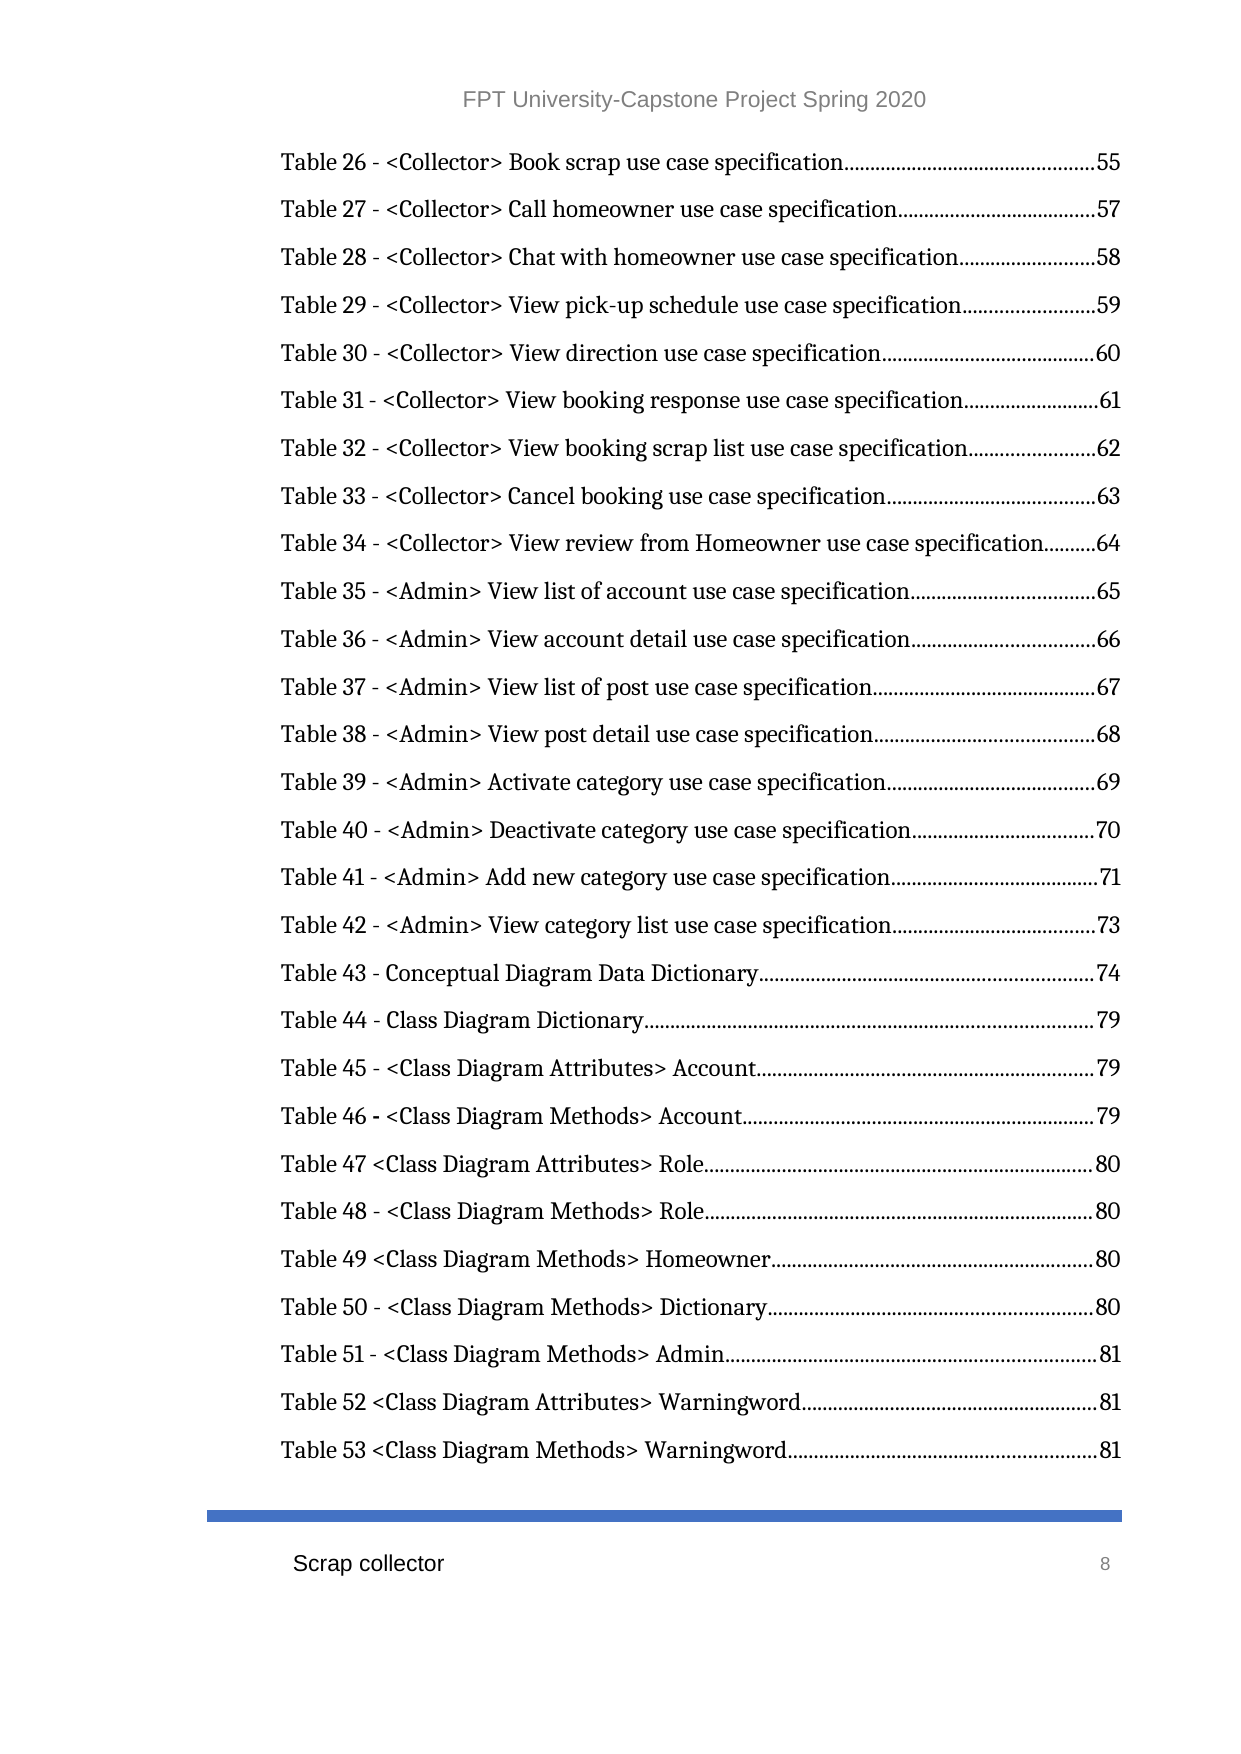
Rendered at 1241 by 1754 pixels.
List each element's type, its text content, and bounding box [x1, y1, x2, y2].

text Table 42 - <Admin> View category list use case specification 73 [207, 911, 1122, 940]
text Table 52 <Class Diagram Attributes> Warningword 81 [207, 1388, 1122, 1417]
text Table 27 - <Collector> Call homeowner use case specification 57 [207, 195, 1122, 224]
text Table 36 - <Admin> View account detail use case specification 66 [207, 625, 1122, 653]
text Table 41 - <Admin> Add new category use case specification 71 [207, 863, 1122, 892]
text Table 31 - <Collector> View booking response use case specification 61 [207, 386, 1122, 415]
text Table 51 - <Class Diagram Methods> Admin 81 [207, 1340, 1122, 1369]
text Table 46 - <Class Diagram Methods> Account 79 [207, 1102, 1122, 1131]
text Table 28 - <Collector> Chat with homeowner use case specification 58 [207, 243, 1122, 272]
text Table 32 - <Collector> View booking scrap list use case specification 62 [207, 434, 1122, 463]
text Table 35 - <Admin> View list of account use case specification 65 [207, 577, 1122, 606]
text Table 33 - <Collector> Cancel booking use case specification 63 [207, 482, 1122, 510]
text Table 48 - <Class Diagram Methods> Role 80 [207, 1197, 1122, 1226]
text Table 43 - Conceptual Diagram Data Dictionary 74 [207, 959, 1122, 987]
text Table 53 <Class Diagram Methods> Warningword 81 [207, 1436, 1122, 1464]
text Table 30 - <Collector> View direction use case specification 60 [207, 338, 1122, 367]
text Table 38 - <Admin> View post detail use case specification 68 [207, 720, 1122, 749]
text Table 26 - <Collector> Book scrap use case specification 55 [207, 148, 1122, 176]
text Table 40 - <Admin> Deactivate category use case specification 70 [207, 816, 1122, 844]
text Table 37 - <Admin> View list of post use case specification 67 [207, 672, 1122, 701]
text Table 50 - <Class Diagram Methods> Dictionary 80 [207, 1293, 1122, 1321]
text Table 49 <Class Diagram Methods> Homeowner 80 [207, 1245, 1122, 1274]
text Table 45 - <Class Diagram Attributes> Account 79 [207, 1054, 1122, 1083]
text Table 34 - <Collector> View review from Homeowner use case specification 64 [207, 529, 1122, 558]
text Table 47 <Class Diagram Attributes> Role 80 [207, 1149, 1122, 1178]
text Table 29 - <Collector> View pick-up schedule use case specification 59 [207, 291, 1122, 319]
text Table 39 - <Admin> Activate category use case specification 69 [207, 768, 1122, 797]
text Table 44 - Class Diagram Dictionary 79 [207, 1006, 1122, 1035]
